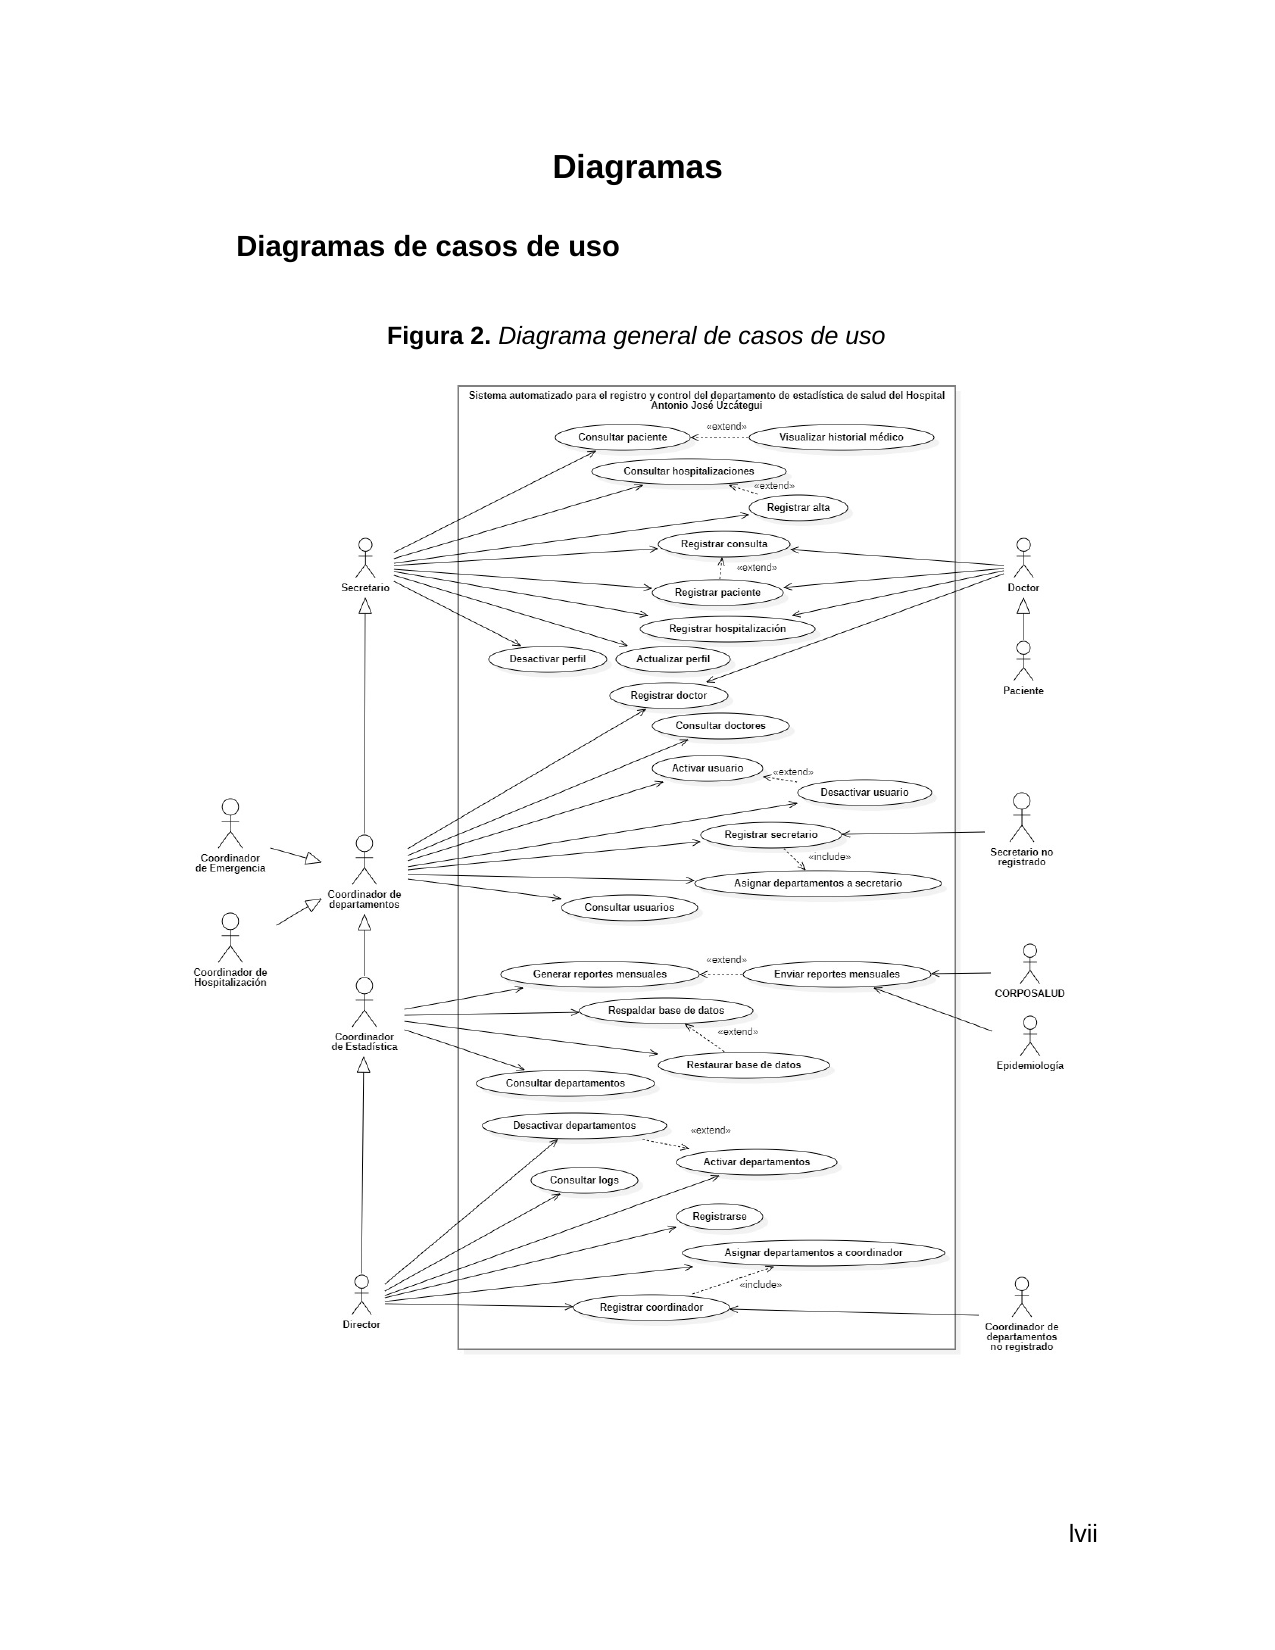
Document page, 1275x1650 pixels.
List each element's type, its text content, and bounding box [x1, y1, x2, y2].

picture [177, 378, 1098, 1386]
subtitle Diagramas [177, 148, 1098, 186]
subtitle Diagramas de casos de uso [236, 229, 1098, 262]
text Figura 2. Diagrama general de casos de uso [177, 321, 1098, 349]
